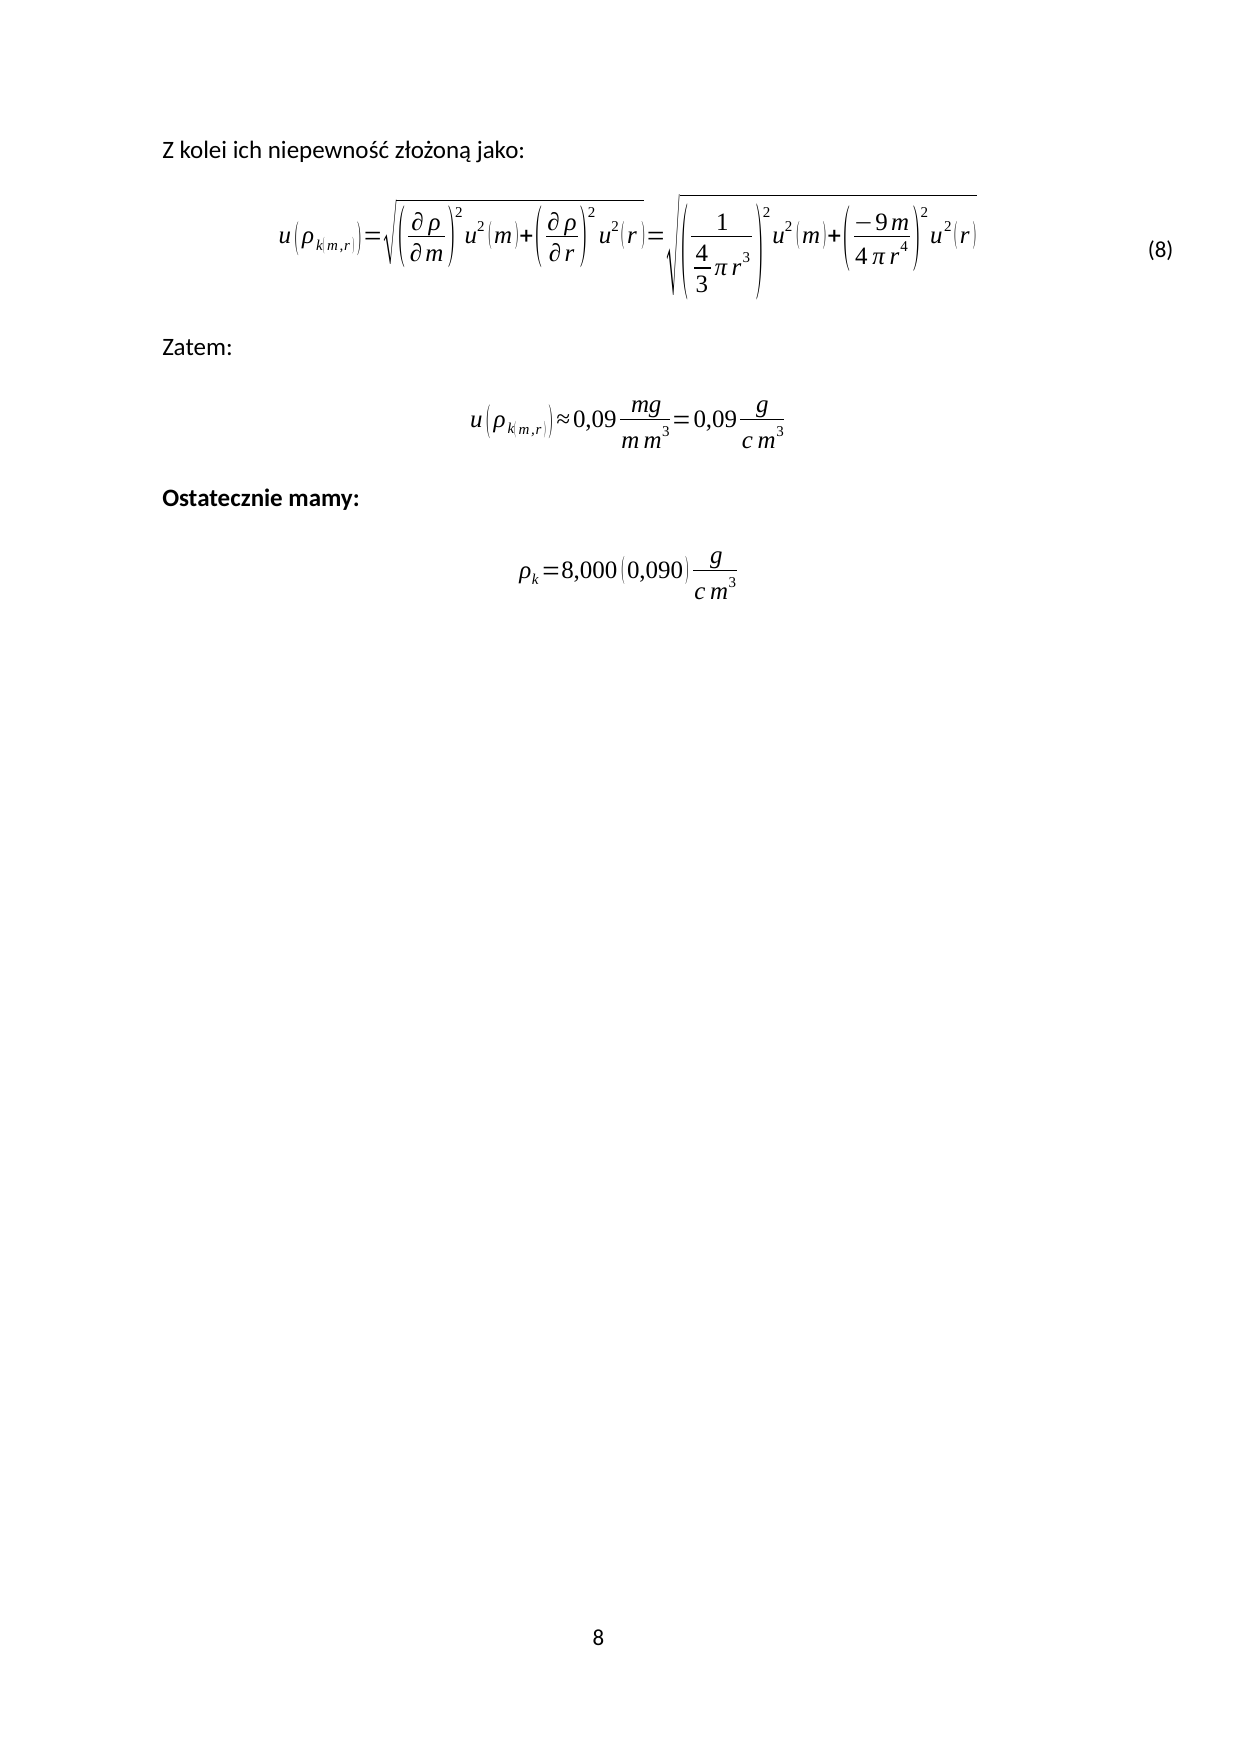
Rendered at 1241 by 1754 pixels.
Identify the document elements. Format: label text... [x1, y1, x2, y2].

text Ostatecznie mamy: [141, 482, 1094, 513]
text Z kolei ich niepewność złożoną jako: [141, 134, 1094, 165]
text Zatem: [141, 331, 1094, 362]
